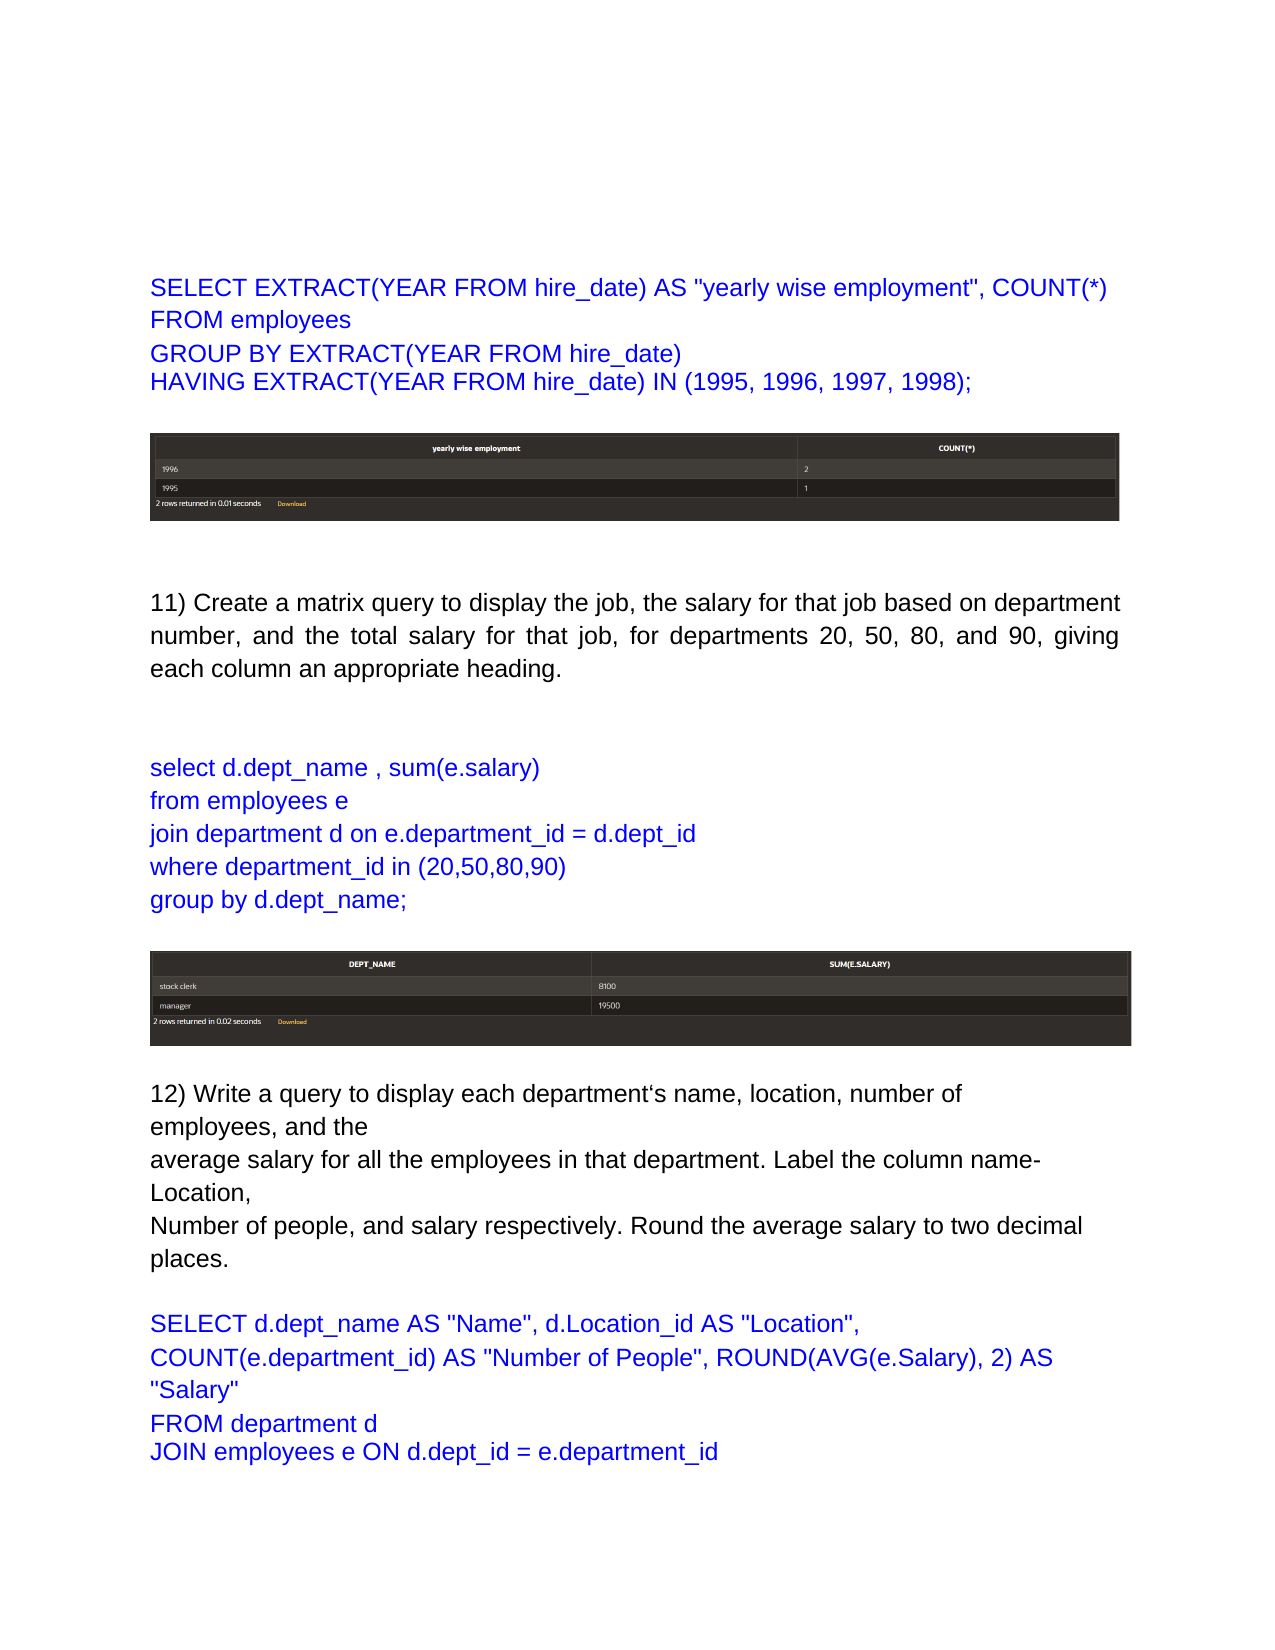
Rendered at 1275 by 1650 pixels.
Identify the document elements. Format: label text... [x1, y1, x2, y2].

text group by d.dept_name; [150, 885, 1210, 913]
text select d.dept_name , sum(e.salary) from employees e [150, 753, 541, 814]
text average salary for all the employees in that department. Label the column name- Location, [150, 1145, 1116, 1207]
text SELECT d.dept_name AS "Name", d.Location_id AS "Location", COUNT(e.department_id) AS "Number of People", ROUND(AVG(e.Salary), 2) AS "Salary" [150, 1309, 1116, 1404]
text join department d on e.department_id = d.dept_id where department_id in (20,50,80,90) [150, 819, 734, 881]
text HAVING EXTRACT(YEAR FROM hire_date) IN (1995, 1996, 1997, 1998); [150, 367, 1210, 396]
list Create a matrix query to display the job, the salary for that job based on department number, and the total salary for that job, for departments 20, 50, 80, and 90, giving each column an appropriate heading. [150, 588, 1122, 682]
picture [150, 433, 1120, 521]
text Number of people, and salary respectively. Round the average salary to two decimal places. [150, 1211, 1116, 1273]
text GROUP BY EXTRACT(YEAR FROM hire_date) [150, 338, 1210, 367]
list Write a query to display each department‘s name, location, number of employees, and the [150, 1079, 1098, 1141]
text SELECT EXTRACT(YEAR FROM hire_date) AS "yearly wise employment", COUNT(*) FROM employees [150, 272, 1116, 334]
picture [150, 951, 1132, 1046]
text FROM department d [150, 1408, 1210, 1437]
text JOIN employees e ON d.dept_id = e.department_id [150, 1437, 1210, 1466]
